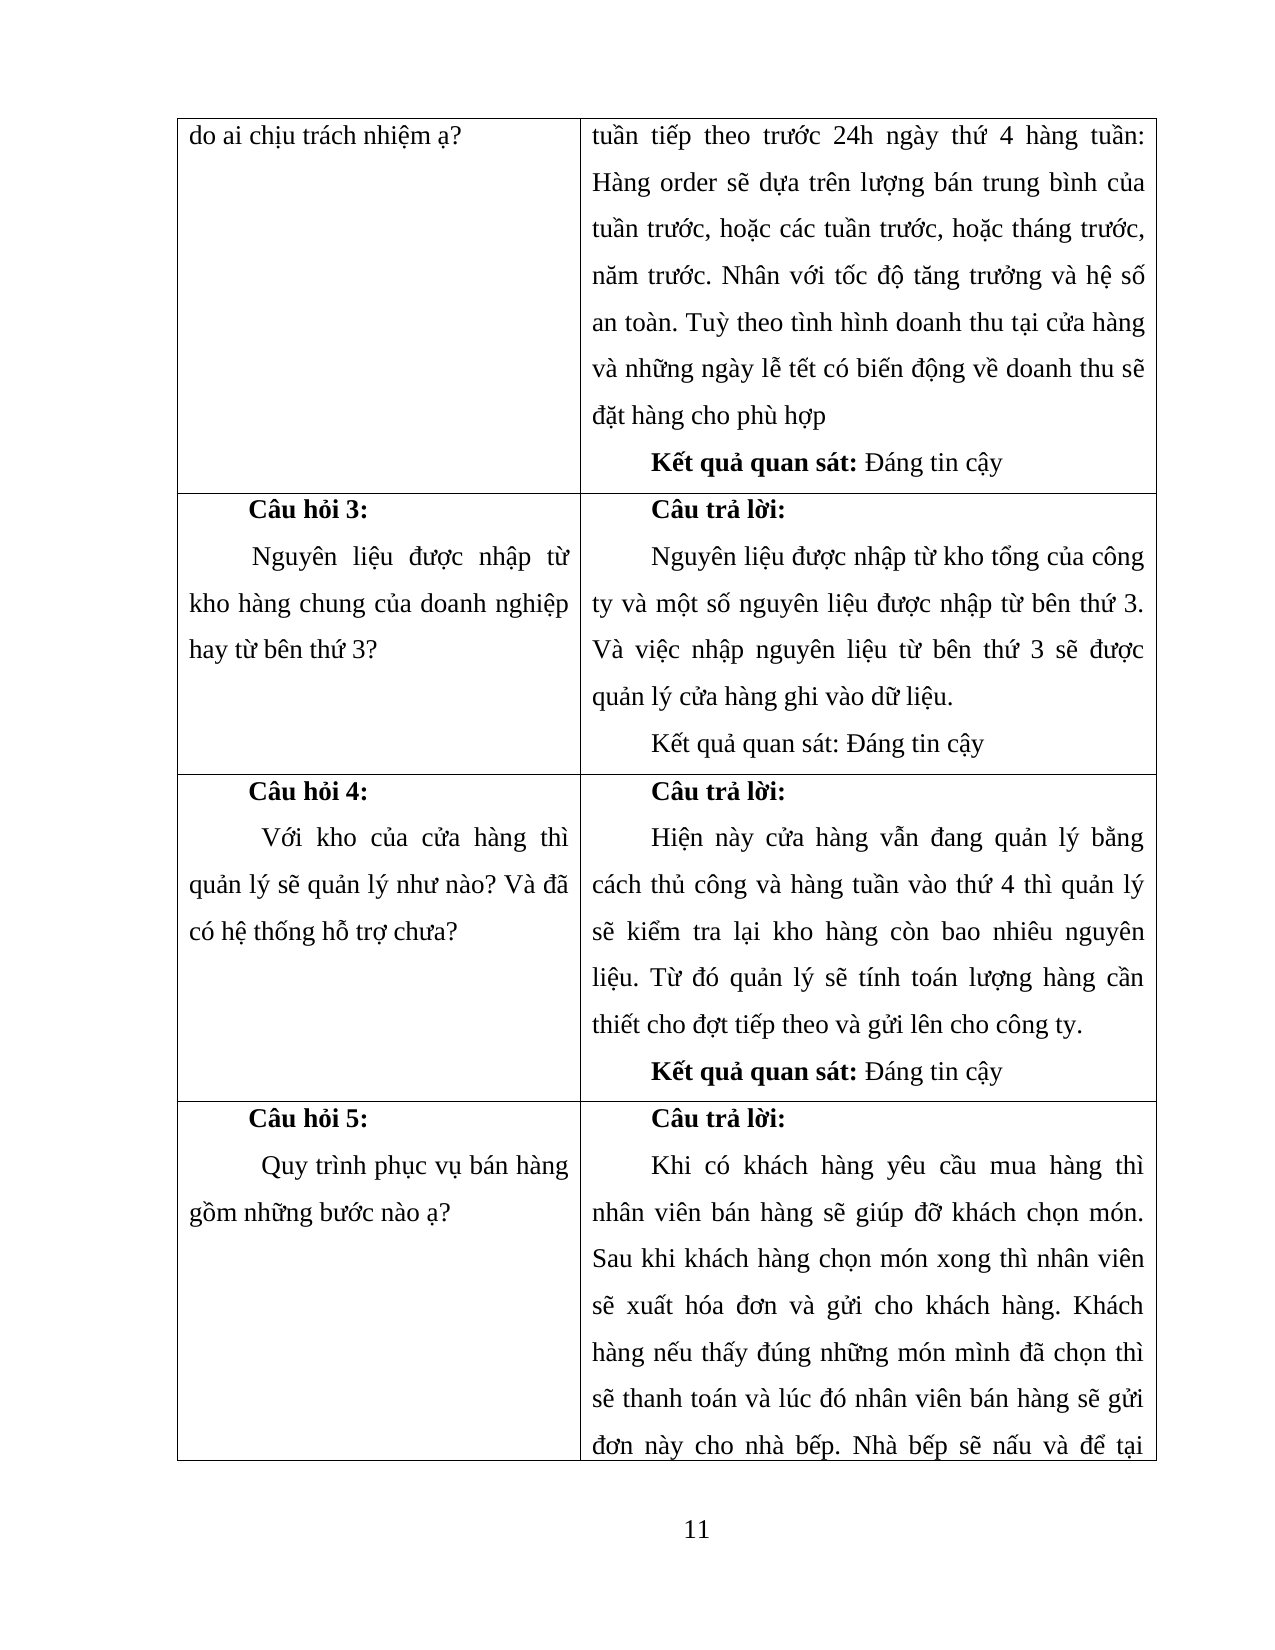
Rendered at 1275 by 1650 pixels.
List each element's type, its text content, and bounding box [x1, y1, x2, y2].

table_cell Câu trả lời: Hiện này cửa hàng vẫn đang quản lý bằng cách thủ công và hàng tuần vào thứ 4 thì quản lý sẽ kiểm tra lại kho hàng còn bao nhiêu nguyên liệu. Từ đó quản lý sẽ tính toán lượng hàng cần thiết cho đợt tiếp theo và gửi lên cho công ty. Kết quả quan sát: Đáng tin cậy [581, 775, 1156, 1101]
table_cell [581, 119, 1156, 492]
table_cell Câu hỏi 4: Với kho của cửa hàng thì quản lý sẽ quản lý như nào? Và đã có hệ thống hỗ trợ chưa? [178, 775, 580, 1101]
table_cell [581, 1102, 1156, 1460]
table_cell Câu trả lời: Nguyên liệu được nhập từ kho tổng của công ty và một số nguyên liệu được nhập từ bên thứ 3. Và việc nhập nguyên liệu từ bên thứ 3 sẽ được quản lý cửa hàng ghi vào dữ liệu. Kết quả quan sát: Đáng tin cậy [581, 494, 1156, 773]
table_cell Câu hỏi 3: Nguyên liệu được nhập từ kho hàng chung của doanh nghiệp hay từ bên thứ 3? [178, 494, 580, 773]
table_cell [178, 1102, 580, 1460]
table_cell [178, 119, 580, 492]
